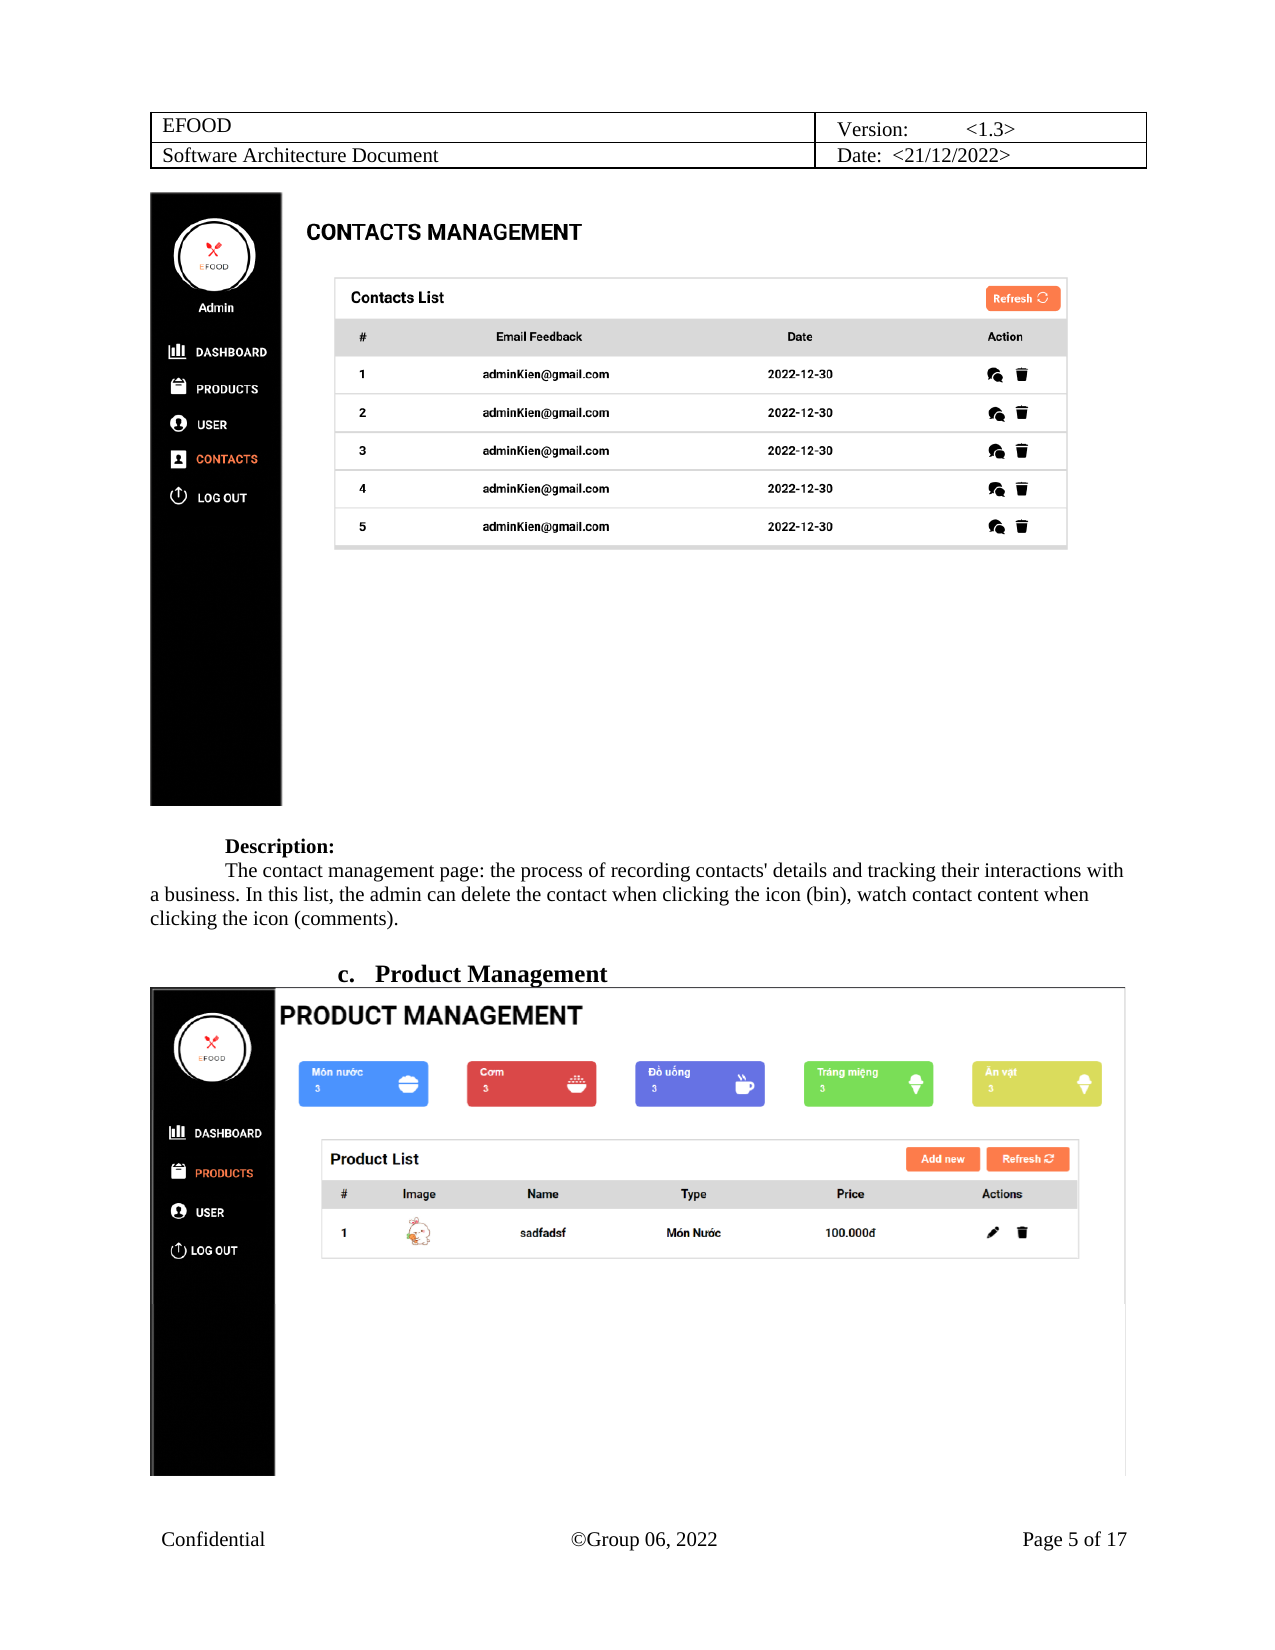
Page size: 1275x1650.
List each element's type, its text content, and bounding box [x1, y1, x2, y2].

text Description: [150, 834, 1125, 858]
list Product Management [337, 959, 1125, 987]
text The contact management page: the process of recording contacts' details and tracking their interactions with a business. In this list, the admin can delete the contact when clicking the icon (bin), watch contact content when clicking the icon (comments). [150, 858, 1125, 930]
picture [150, 192, 1125, 806]
picture [150, 987, 1125, 1476]
